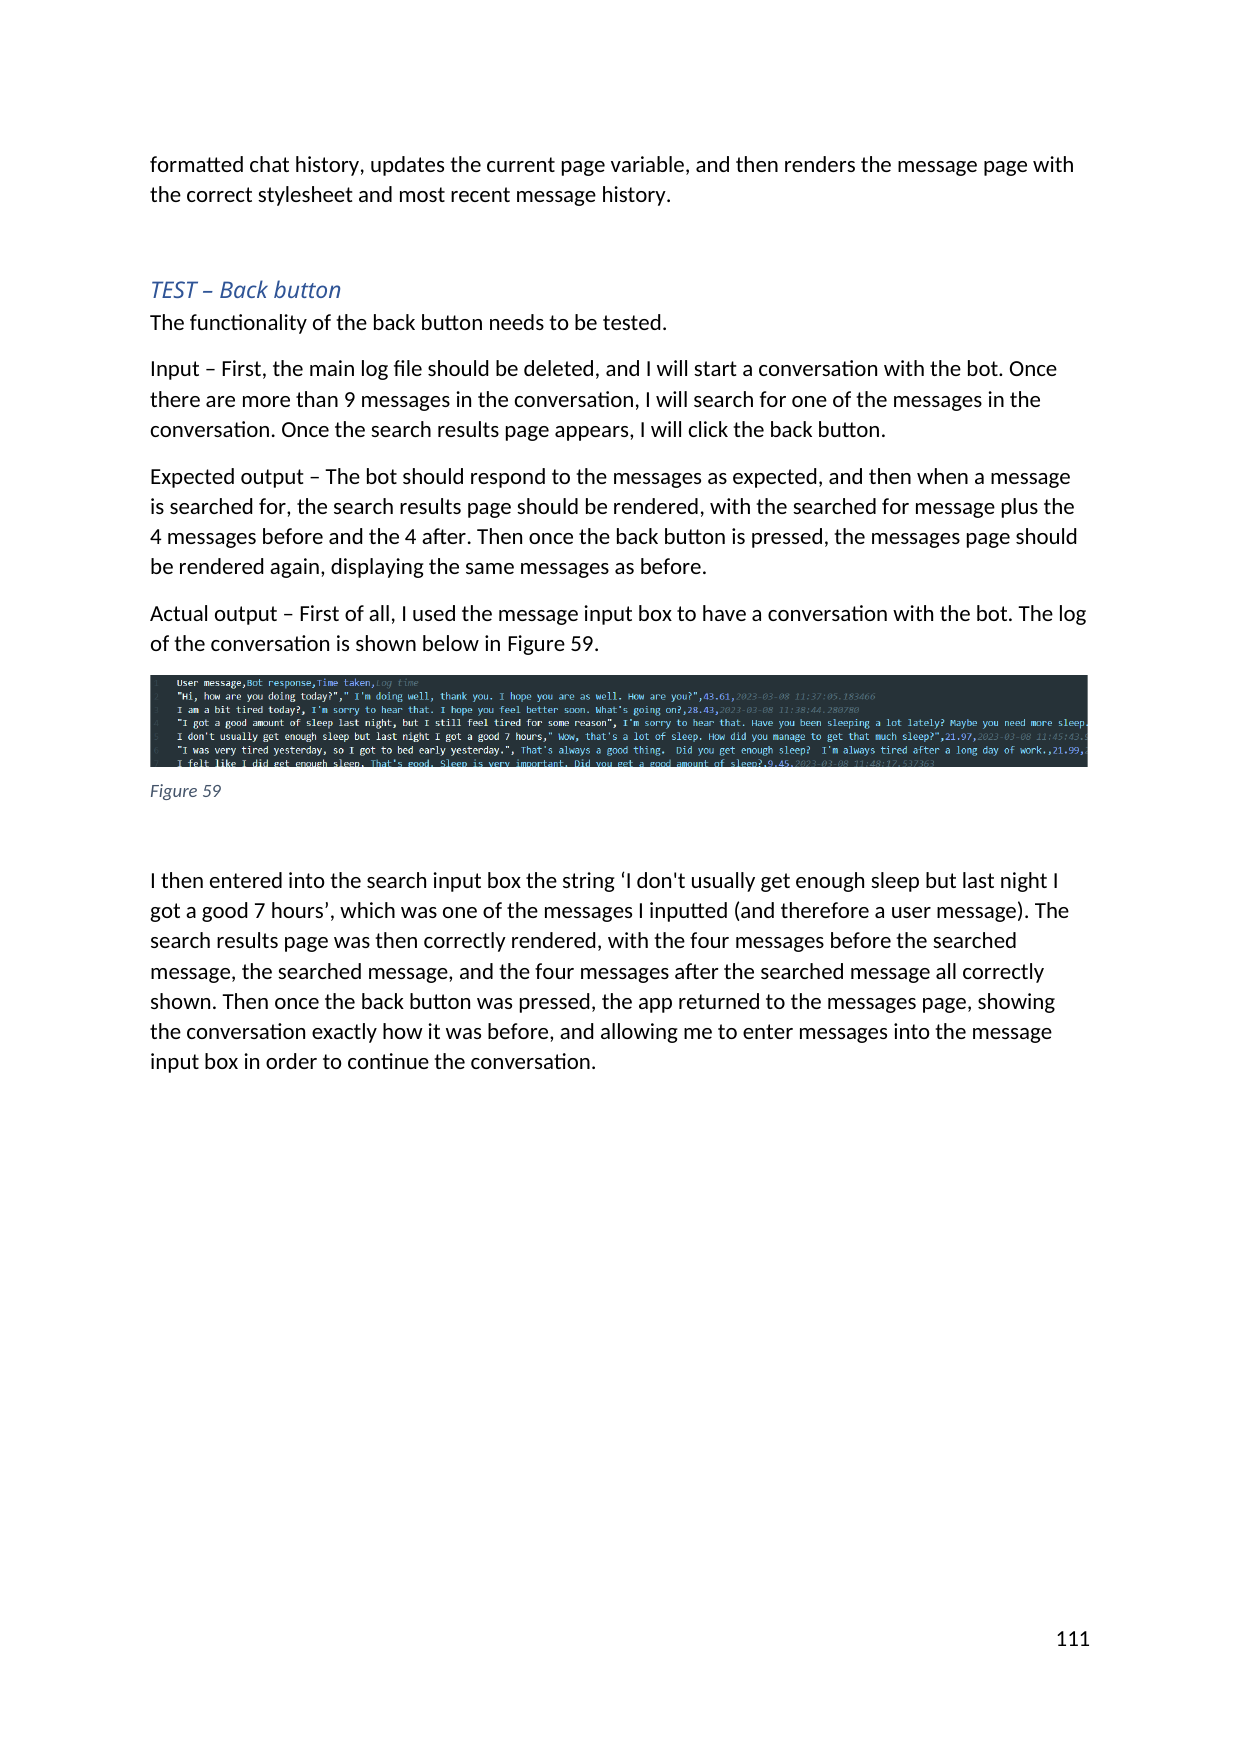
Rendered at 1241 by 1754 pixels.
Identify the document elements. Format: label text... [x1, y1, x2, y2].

picture [150, 675, 1087, 767]
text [150, 150, 1090, 208]
subtitle TEST – Back button [150, 274, 1090, 305]
text Expected output – The bot should respond to the messages as expected, and then when a message is searched for, the search results page should be rendered, with the searched for message plus the 4 messages before and the 4 after. Then once the back button is pressed, the messages page should be rendered again, displaying the same messages as before. [150, 462, 1090, 581]
text Input – First, the main log file should be deleted, and I will start a conversation with the bot. Once there are more than 9 messages in the conversation, I will search for one of the messages in the conversation. Once the search results page appears, I will click the back button. [150, 354, 1090, 443]
text Actual output – First of all, I used the message input box to have a conversation with the bot. The log of the conversation is shown below in Figure 60. [150, 599, 1090, 658]
text The functionality of the back button needs to be tested. [150, 308, 1090, 336]
text I then entered into the search input box the string ‘I don't usually get enough sleep but last night I got a good 7 hours’, which was one of the messages I inputted (and therefore a user message). The search results page was then correctly rendered, with the four messages before the searched message, the searched message, and the four messages after the searched message all correctly shown. Then once the back button was pressed, the app returned to the messages page, showing the conversation exactly how it was before, and allowing me to enter messages into the message input box in order to continue the conversation. [150, 802, 1090, 1075]
